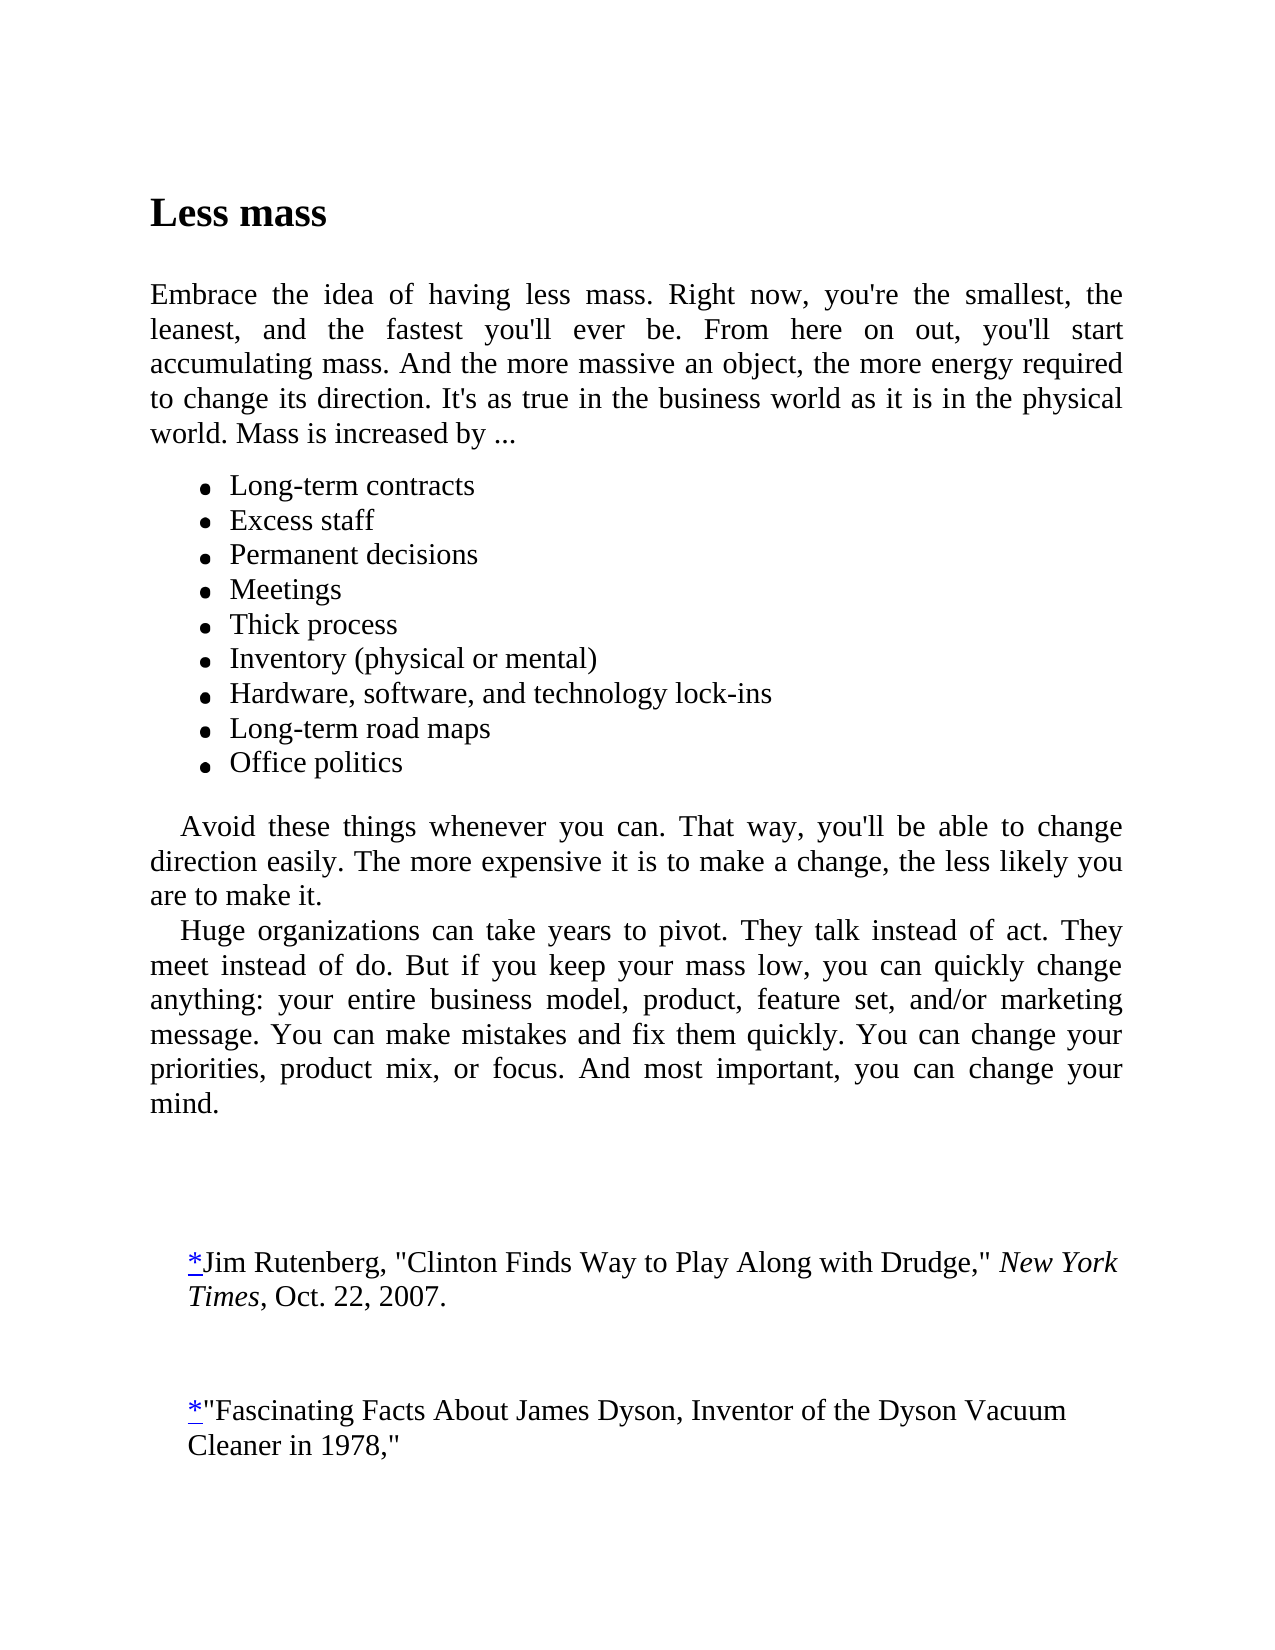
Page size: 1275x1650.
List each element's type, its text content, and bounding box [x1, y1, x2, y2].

text *"Fascinating Facts About James Dyson, Inventor of the Dyson Vacuum Cleaner in 1978," [187, 1393, 1127, 1462]
picture [198, 656, 211, 669]
text Permanent decisions [179, 536, 1127, 571]
text Excess staff [179, 502, 1127, 536]
text Meetings [179, 571, 1127, 606]
picture [198, 517, 211, 530]
text Long-term road maps [179, 710, 1127, 744]
text Less mass [150, 193, 1127, 235]
picture [198, 691, 211, 704]
text Office politics [179, 744, 1127, 779]
picture [198, 552, 211, 565]
text Avoid these things whenever you can. That way, you'll be able to change direction easily. The more expensive it is to make a change, the less likely you are to make it. [150, 809, 1124, 913]
text Long-term contracts [179, 467, 1127, 502]
picture [198, 482, 211, 496]
picture [198, 762, 211, 773]
text Thick process [179, 606, 1127, 641]
text Huge organizations can take years to pivot. They talk instead of act. They meet instead of do. But if you keep your mass low, you can quickly change anything: your entire business model, product, feature set, and/or marketing message. You can make mistakes and fix them quickly. You can change your priorities, product mix, or focus. And most important, you can change your mind. [150, 913, 1124, 1120]
picture [198, 621, 211, 634]
text *Jim Rutenberg, "Clinton Finds Way to Play Along with Drudge," New York Times, Oct. 22, 2007. [187, 1245, 1127, 1314]
text Embrace the idea of having less mass. Right now, you're the smallest, the leanest, and the fastest you'll ever be. From here on out, you'll start accumulating mass. And the more massive an object, the more energy required to change its direction. It's as true in the business world as it is in the physical world. Mass is increased by ... [150, 277, 1125, 450]
text Hardware, software, and technology lock-ins [179, 675, 1127, 710]
text Inventory (physical or mental) [179, 641, 1127, 675]
picture [198, 725, 211, 739]
picture [198, 586, 211, 600]
